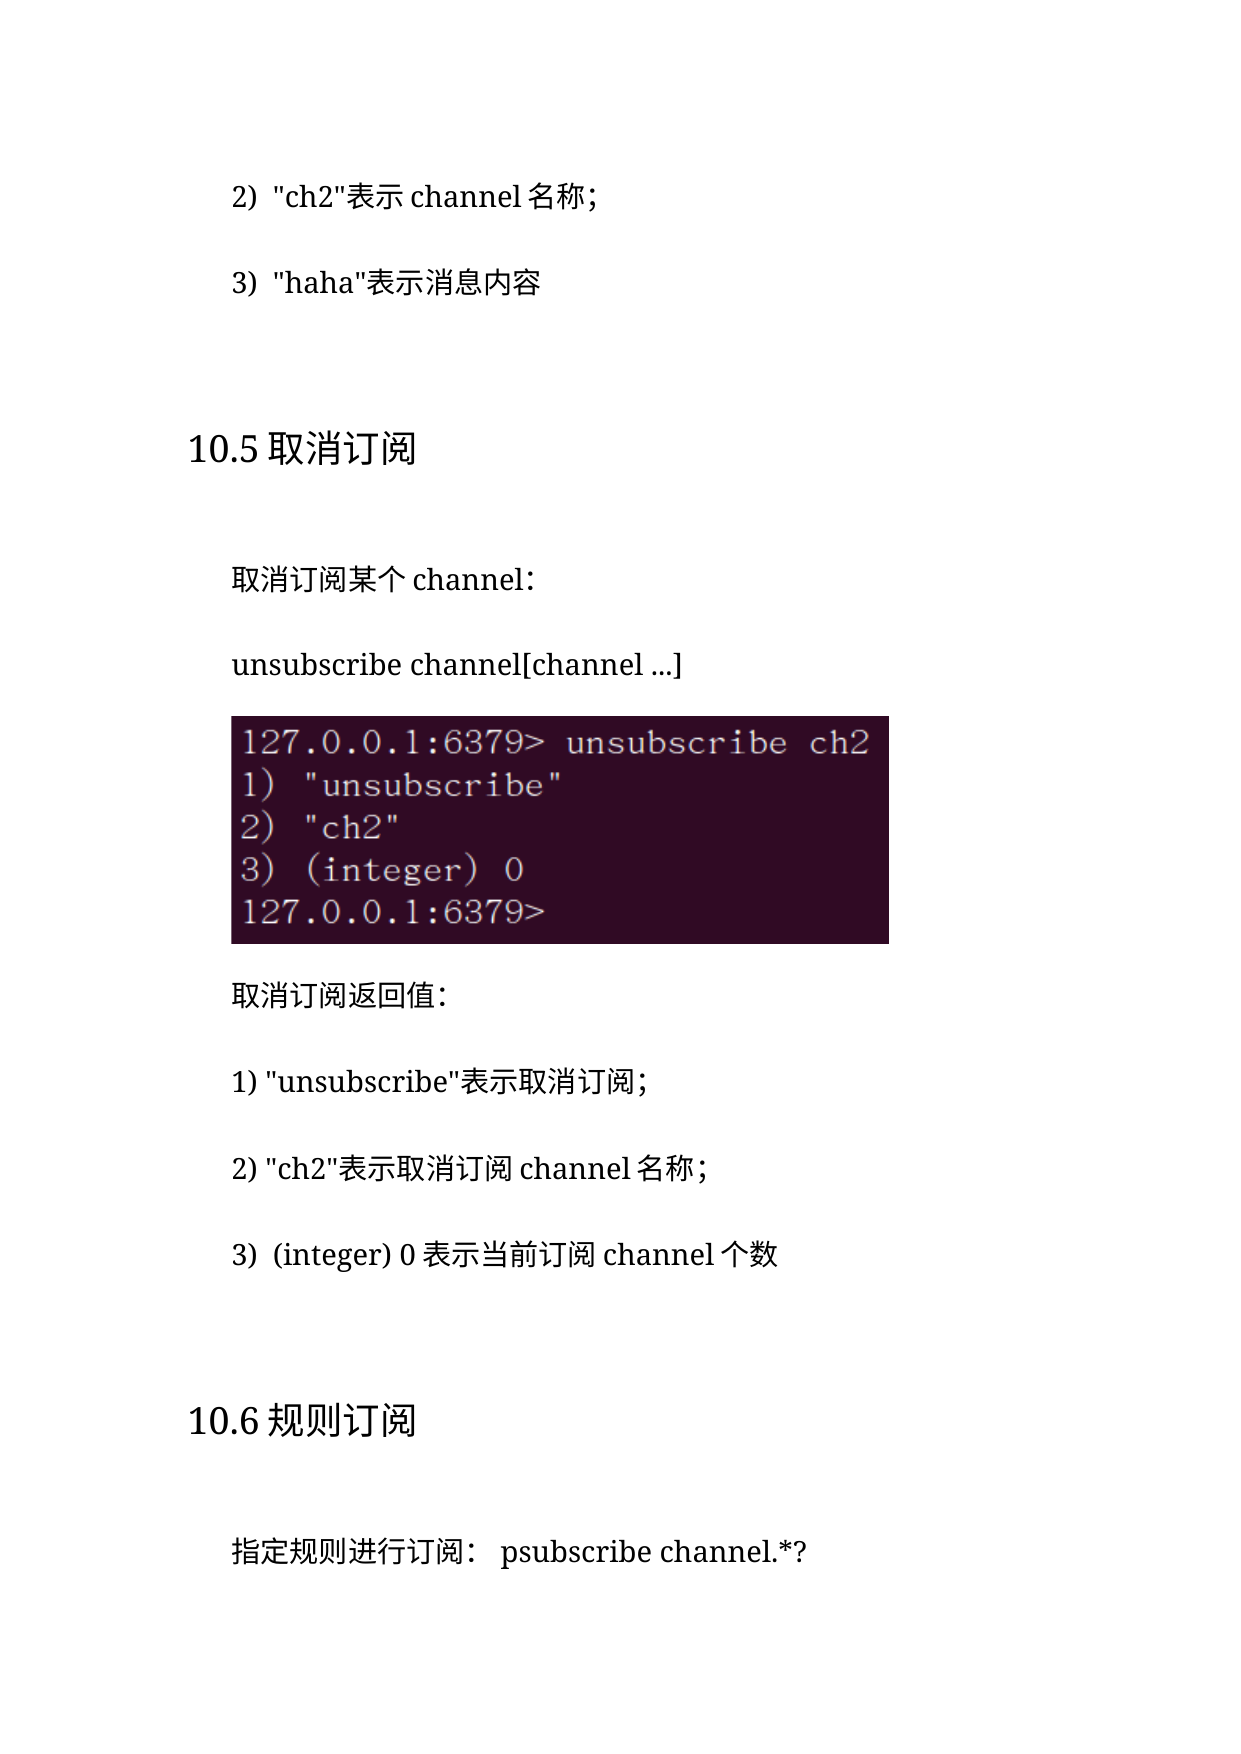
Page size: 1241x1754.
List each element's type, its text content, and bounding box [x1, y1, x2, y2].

list (integer) 0表示当前订阅channel个数 [187, 1220, 1053, 1285]
list "haha"表示消息内容 [187, 248, 1053, 313]
list 取消订阅某个channel： [187, 545, 1053, 610]
list "ch2"表示channel名称； [187, 162, 1053, 227]
list "unsubscribe"表示取消订阅； [187, 1048, 1053, 1113]
picture [231, 716, 889, 944]
subtitle 10.5取消订阅 [187, 414, 1053, 479]
list unsubscribe channel[channel ...] [187, 632, 1053, 697]
list 指定规则进行订阅： psubscribe channel.*? [187, 1517, 1053, 1582]
list 取消订阅返回值： [187, 962, 1053, 1027]
list "ch2"表示取消订阅channel名称； [187, 1134, 1053, 1199]
subtitle 10.6规则订阅 [187, 1386, 1053, 1451]
